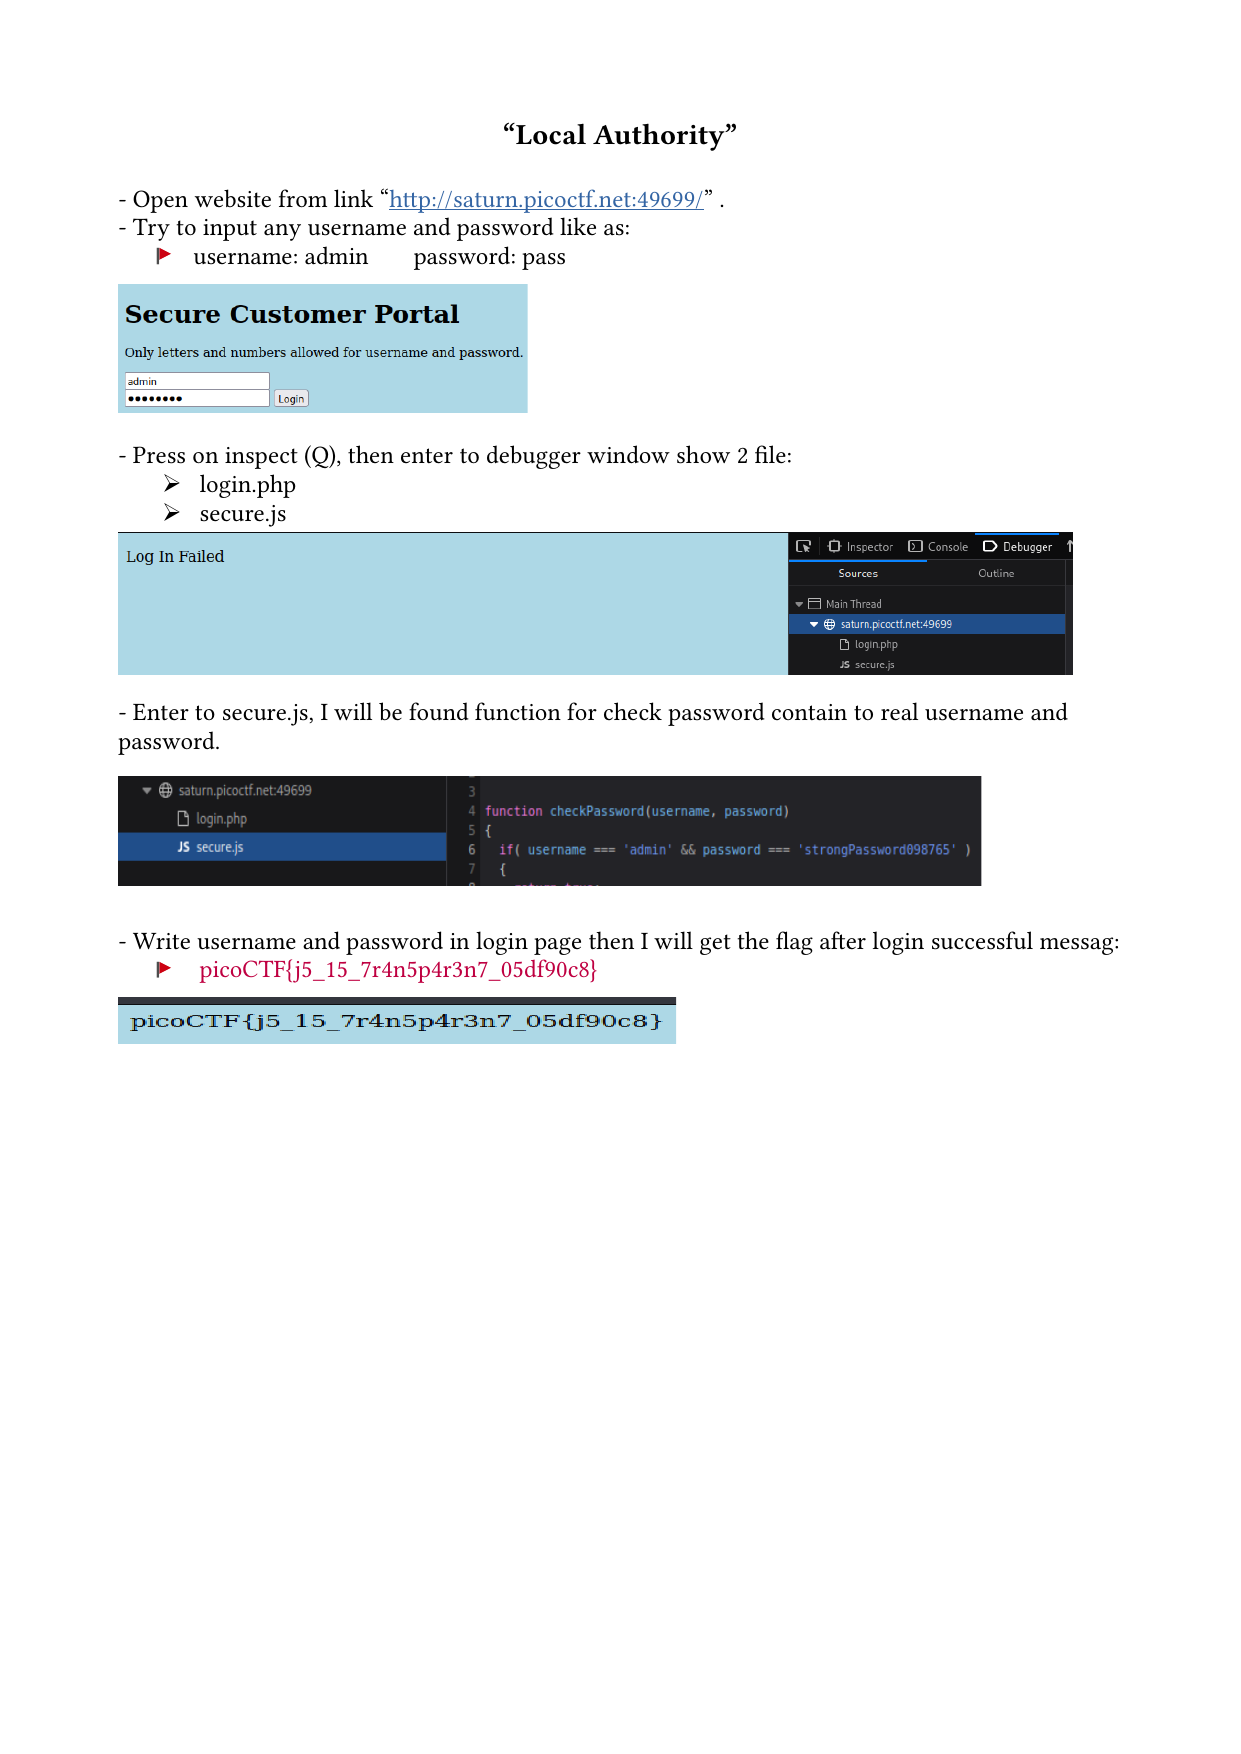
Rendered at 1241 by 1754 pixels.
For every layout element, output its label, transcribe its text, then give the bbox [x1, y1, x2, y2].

picture [118, 997, 677, 1044]
text - Try to input any username and password like as: [118, 213, 1122, 242]
text - Write username and password in login page then I will get the flag after login successful messag: [118, 927, 1122, 955]
text “Local Authority” [118, 118, 1122, 151]
text - Enter to secure.js, I will be found function for check password contain to real username and password. [118, 698, 1122, 755]
text - Press on inspect (Q), then enter to debugger window show 2 file: [118, 441, 1122, 470]
list picoCTF{j5_15_7r4n5p4r3n7_05df90c8} [156, 955, 1122, 984]
picture [118, 776, 982, 886]
picture [156, 247, 172, 265]
picture [156, 961, 172, 978]
text - Open website from link “http://saturn.picoctf.net:49699/” . [118, 184, 1122, 213]
list secure.js [162, 498, 1122, 527]
picture [118, 532, 1073, 675]
list login.php [162, 470, 1122, 498]
list username: admin password: pass [156, 242, 1122, 270]
picture [118, 284, 528, 413]
